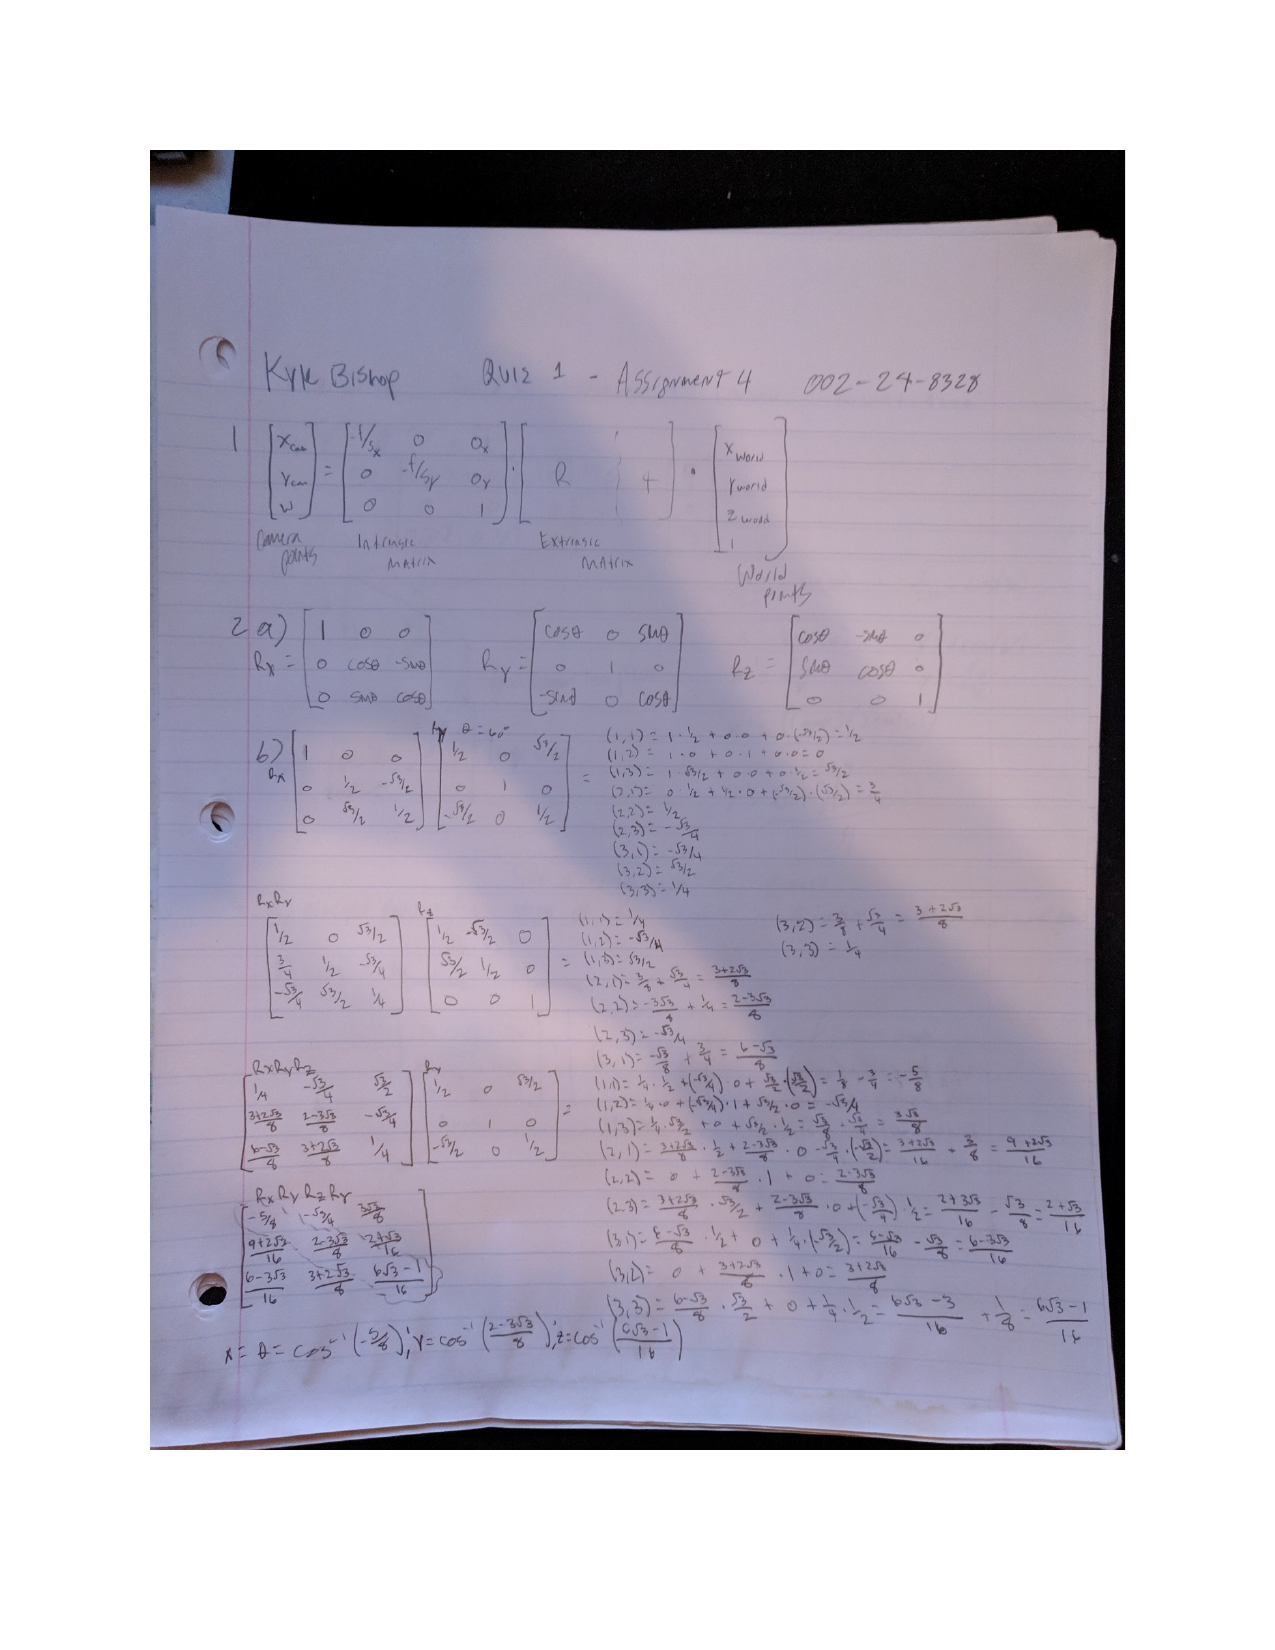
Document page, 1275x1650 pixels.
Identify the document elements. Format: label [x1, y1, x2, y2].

picture [150, 150, 1125, 1450]
